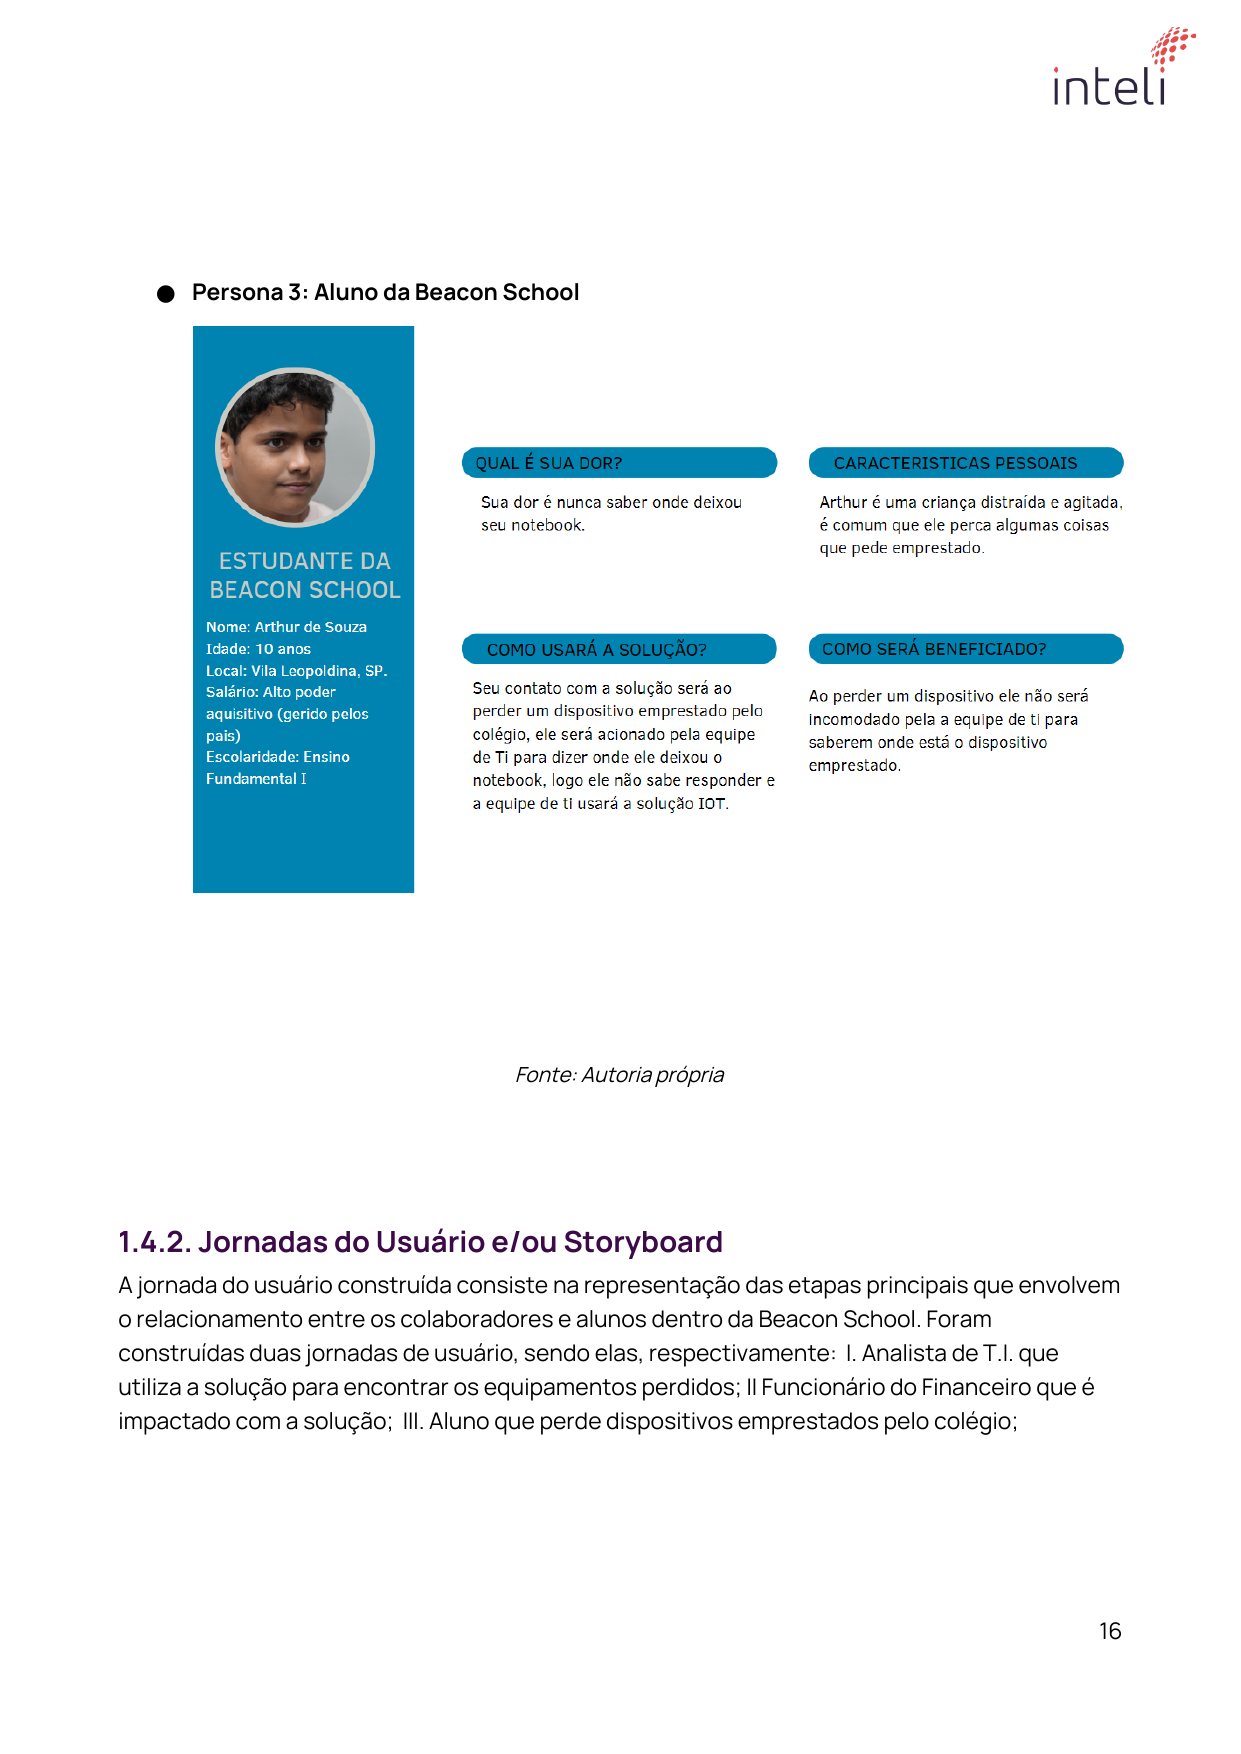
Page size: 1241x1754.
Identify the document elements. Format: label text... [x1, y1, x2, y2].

picture [241, 591, 252, 597]
picture [311, 582, 320, 587]
picture [281, 553, 289, 568]
picture [227, 582, 236, 597]
picture [311, 553, 316, 568]
picture [212, 582, 220, 597]
picture [288, 582, 293, 597]
picture [249, 553, 261, 568]
picture [327, 553, 338, 568]
picture [221, 553, 230, 568]
picture [372, 666, 377, 675]
picture [415, 326, 1198, 893]
picture [391, 582, 400, 597]
picture [342, 553, 352, 568]
picture [275, 582, 283, 597]
text Fonte: Autoria própria [118, 1060, 1122, 1089]
picture [362, 553, 370, 568]
picture [256, 582, 265, 594]
picture [374, 582, 387, 597]
picture [313, 588, 322, 595]
text A jornada do usuário construída consiste na representação das etapas principais que envolvem o relacionamento entre os colaboradores e alunos dentro da Beacon School. Foram construídas duas jornadas de usuário, sendo elas, respectivamente: I. Analista de T.I. que utiliza a solução para encontrar os equipamentos perdidos; II Funcionário do Financeiro que é impactado com a solução; III. Aluno que perde dispositivos emprestados pelo colégio; [118, 1269, 1122, 1436]
picture [342, 582, 353, 597]
picture [325, 582, 335, 594]
picture [297, 560, 307, 568]
picture [216, 368, 374, 527]
list Persona 3: Aluno da Beacon School [156, 276, 1122, 307]
picture [295, 582, 300, 597]
picture [318, 553, 323, 568]
subtitle 1.4.2. Jornadas do Usuário e/ou Storyboard [118, 1221, 1122, 1261]
picture [1054, 27, 1197, 105]
